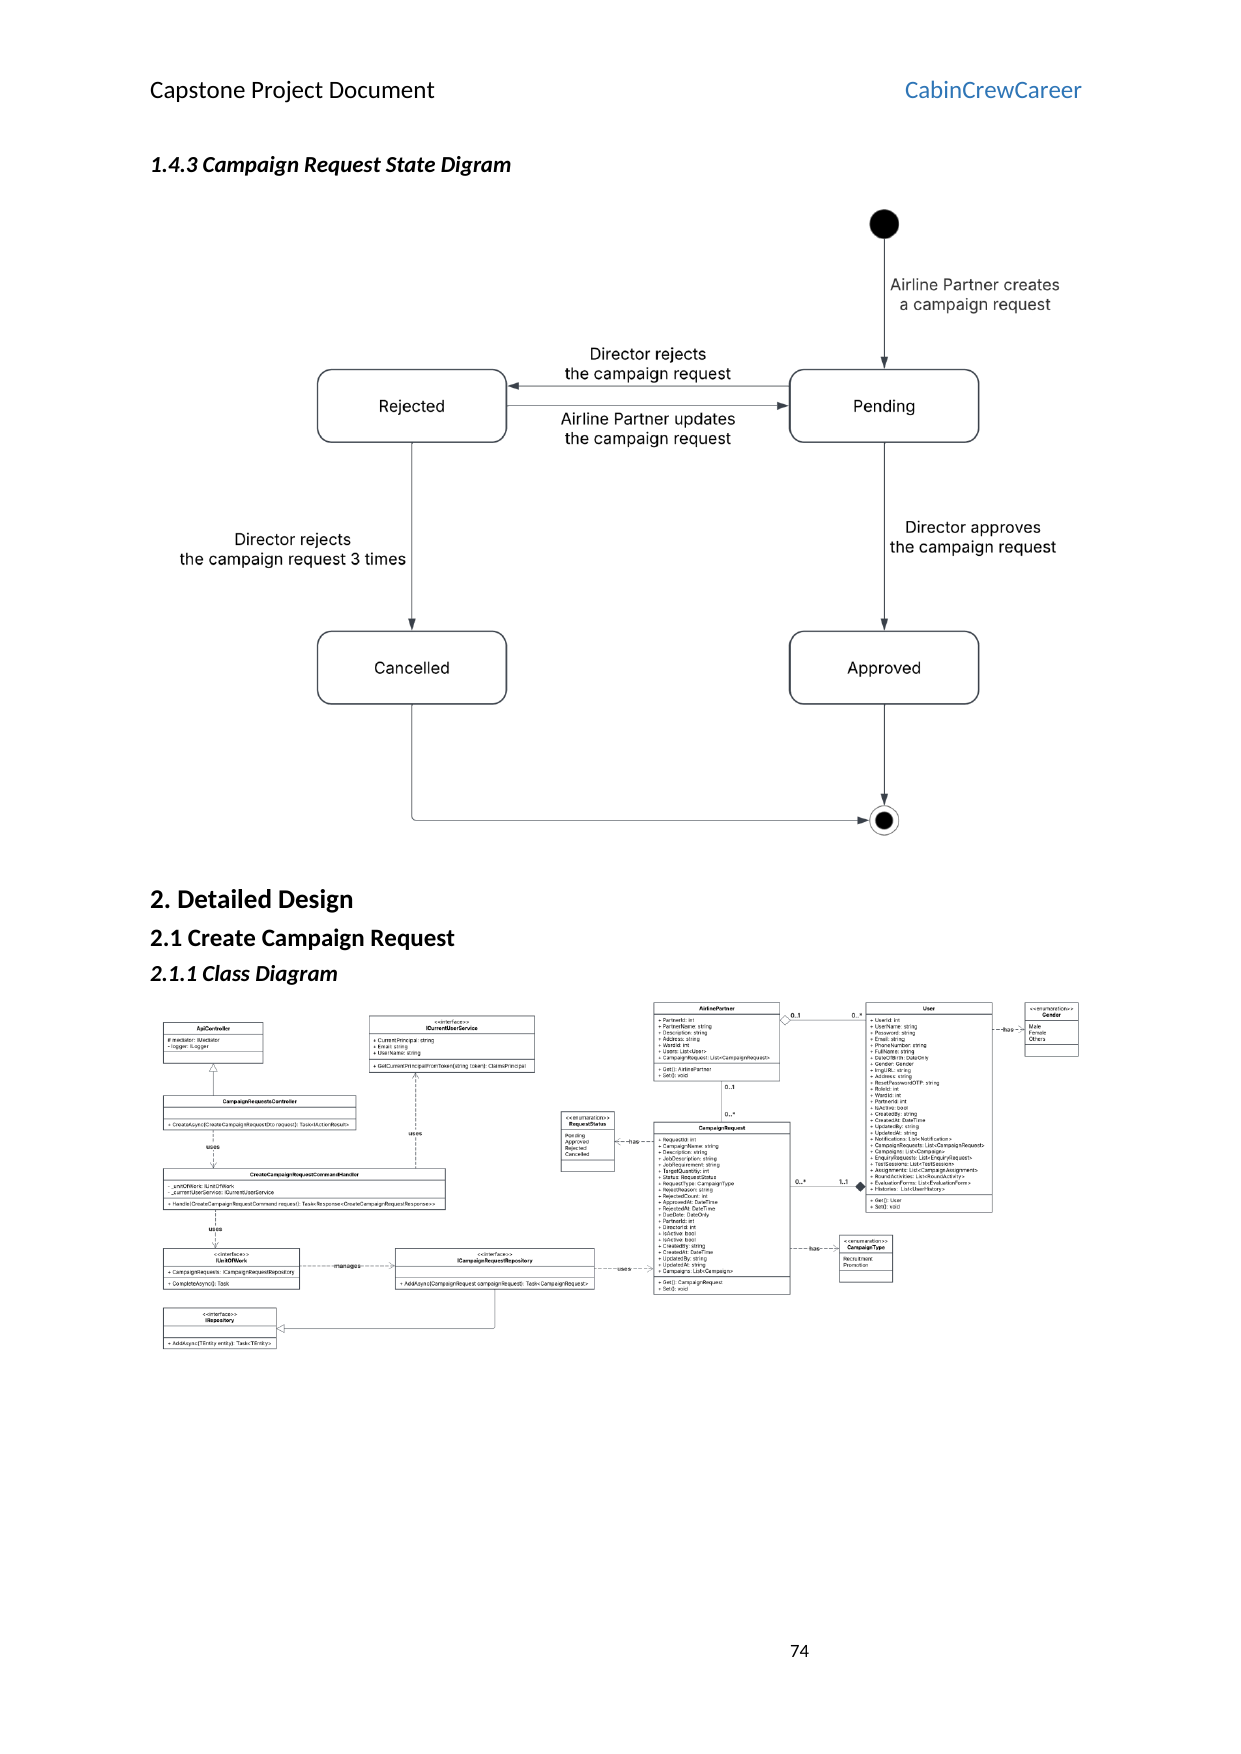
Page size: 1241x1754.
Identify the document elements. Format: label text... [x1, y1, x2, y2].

subtitle 1.4.3 Campaign Request State Digram [150, 150, 1090, 178]
picture [150, 989, 1091, 1362]
subtitle 2. Detailed Design [150, 882, 1090, 915]
subtitle 2.1 Create Campaign Request [150, 922, 1090, 952]
picture [150, 180, 1089, 864]
subtitle 2.1.1 Class Diagram [150, 959, 1090, 987]
